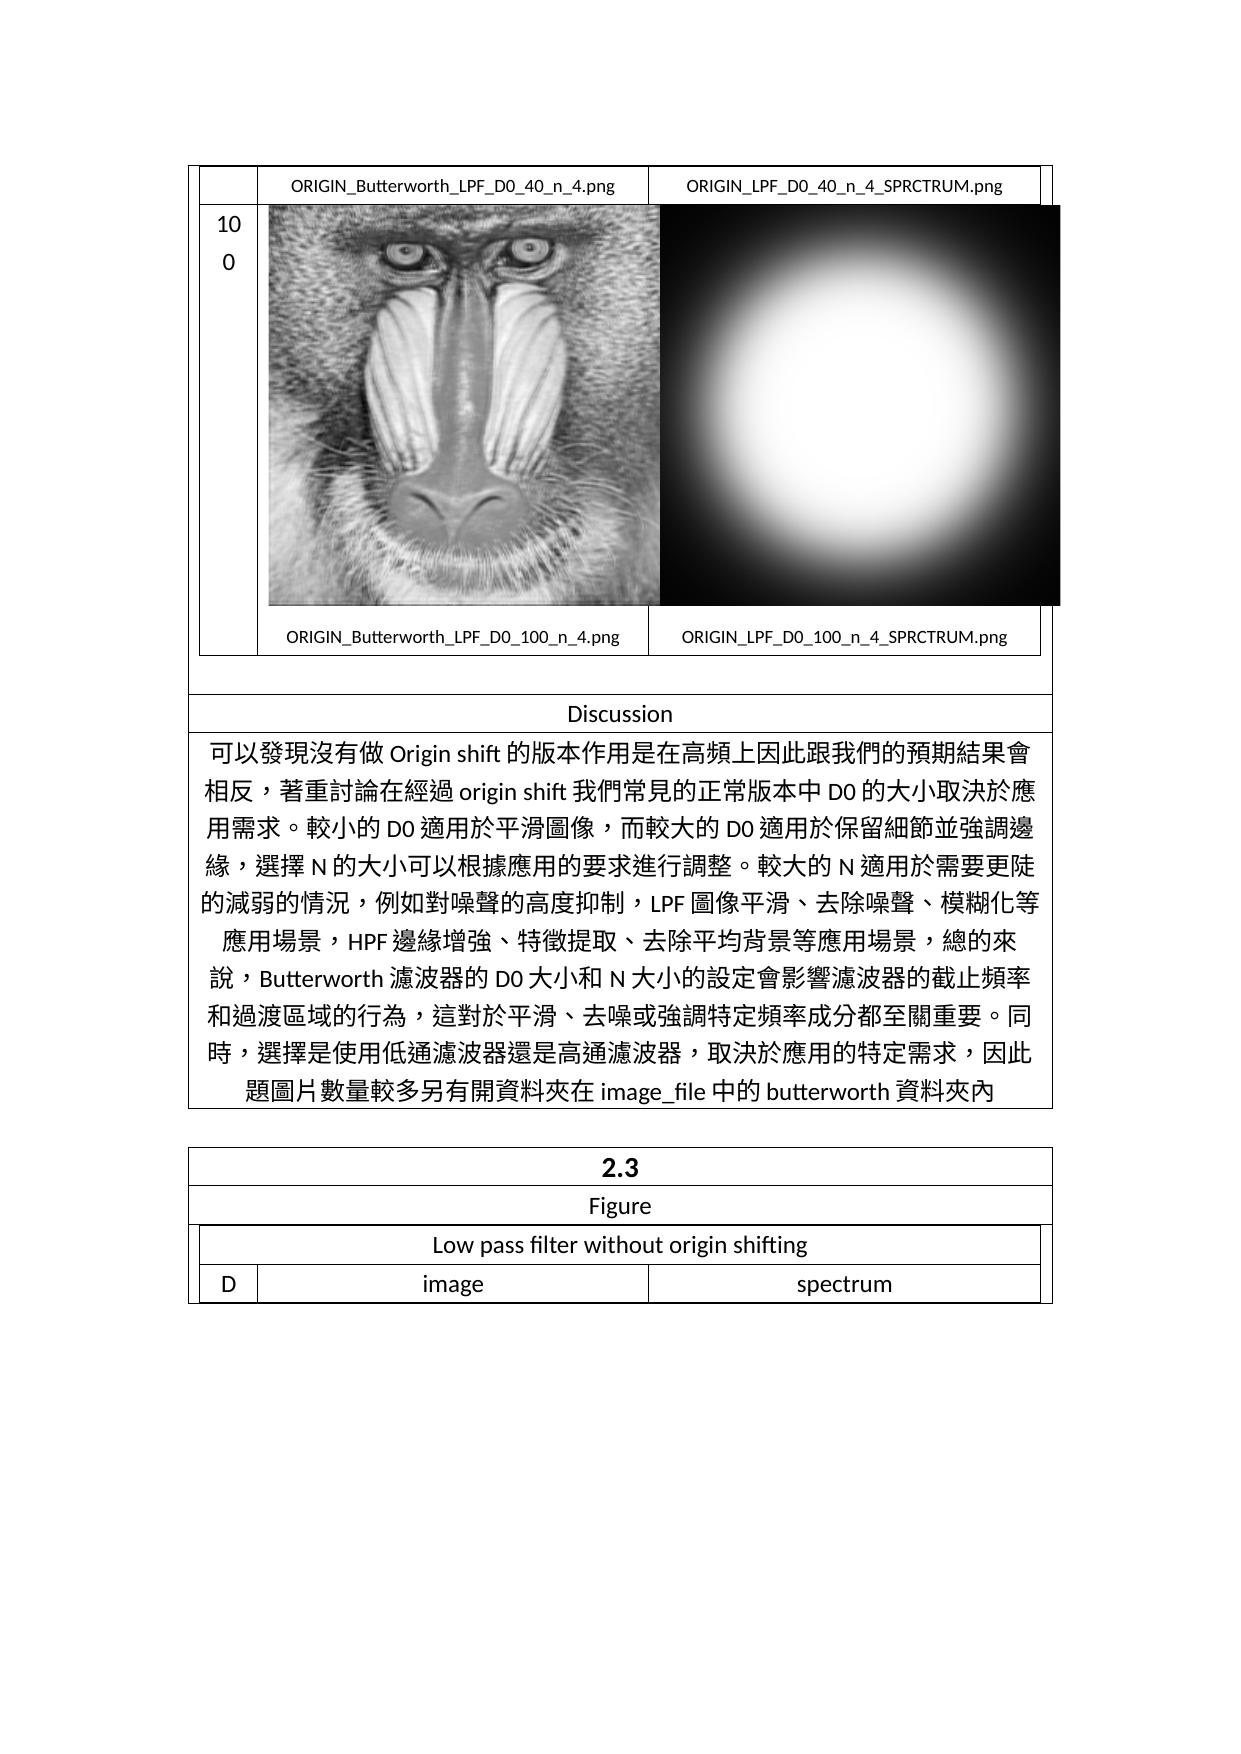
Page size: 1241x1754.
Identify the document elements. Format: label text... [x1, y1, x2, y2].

table_cell [200, 1265, 257, 1302]
picture [268, 205, 1061, 606]
table_cell [200, 1226, 1040, 1264]
table_cell Discussion [189, 695, 1052, 732]
table_cell Figure [189, 1186, 1052, 1224]
table_cell [1041, 1225, 1052, 1303]
table_cell 可以發現沒有做Origin shift的版本作用是在高頻上因此跟我們的預期結果會相反，著重討論在經過origin shift 我們常見的正常版本中D0 的大小取決於應用需求。較小的 D0 適用於平滑圖像，而較大的 D0 適用於保留細節並強調邊緣，選擇 N 的大小可以根據應用的要求進行調整。較大的 N 適用於需要更陡的減弱的情況，例如對噪聲的高度抑制，LPF圖像平滑、去除噪聲、模糊化等應用場景，HPF邊緣增強、特徵提取、去除平均背景等應用場景，總的來說，Butterworth 濾波器的 D0 大小和 N 大小的設定會影響濾波器的截止頻率和過渡區域的行為，這對於平滑、去噪或強調特定頻率成分都至關重要。同時，選擇是使用低通濾波器還是高通濾波器，取決於應用的特定需求，因此題圖片數量較多另有開資料夾在image_file中的butterworth資料夾內 [189, 733, 1052, 1108]
table_cell [649, 1265, 1040, 1302]
table_header 2.3 [189, 1148, 1052, 1185]
table_cell [258, 1265, 648, 1302]
table_cell [189, 1225, 199, 1303]
table_cell [189, 166, 1052, 694]
